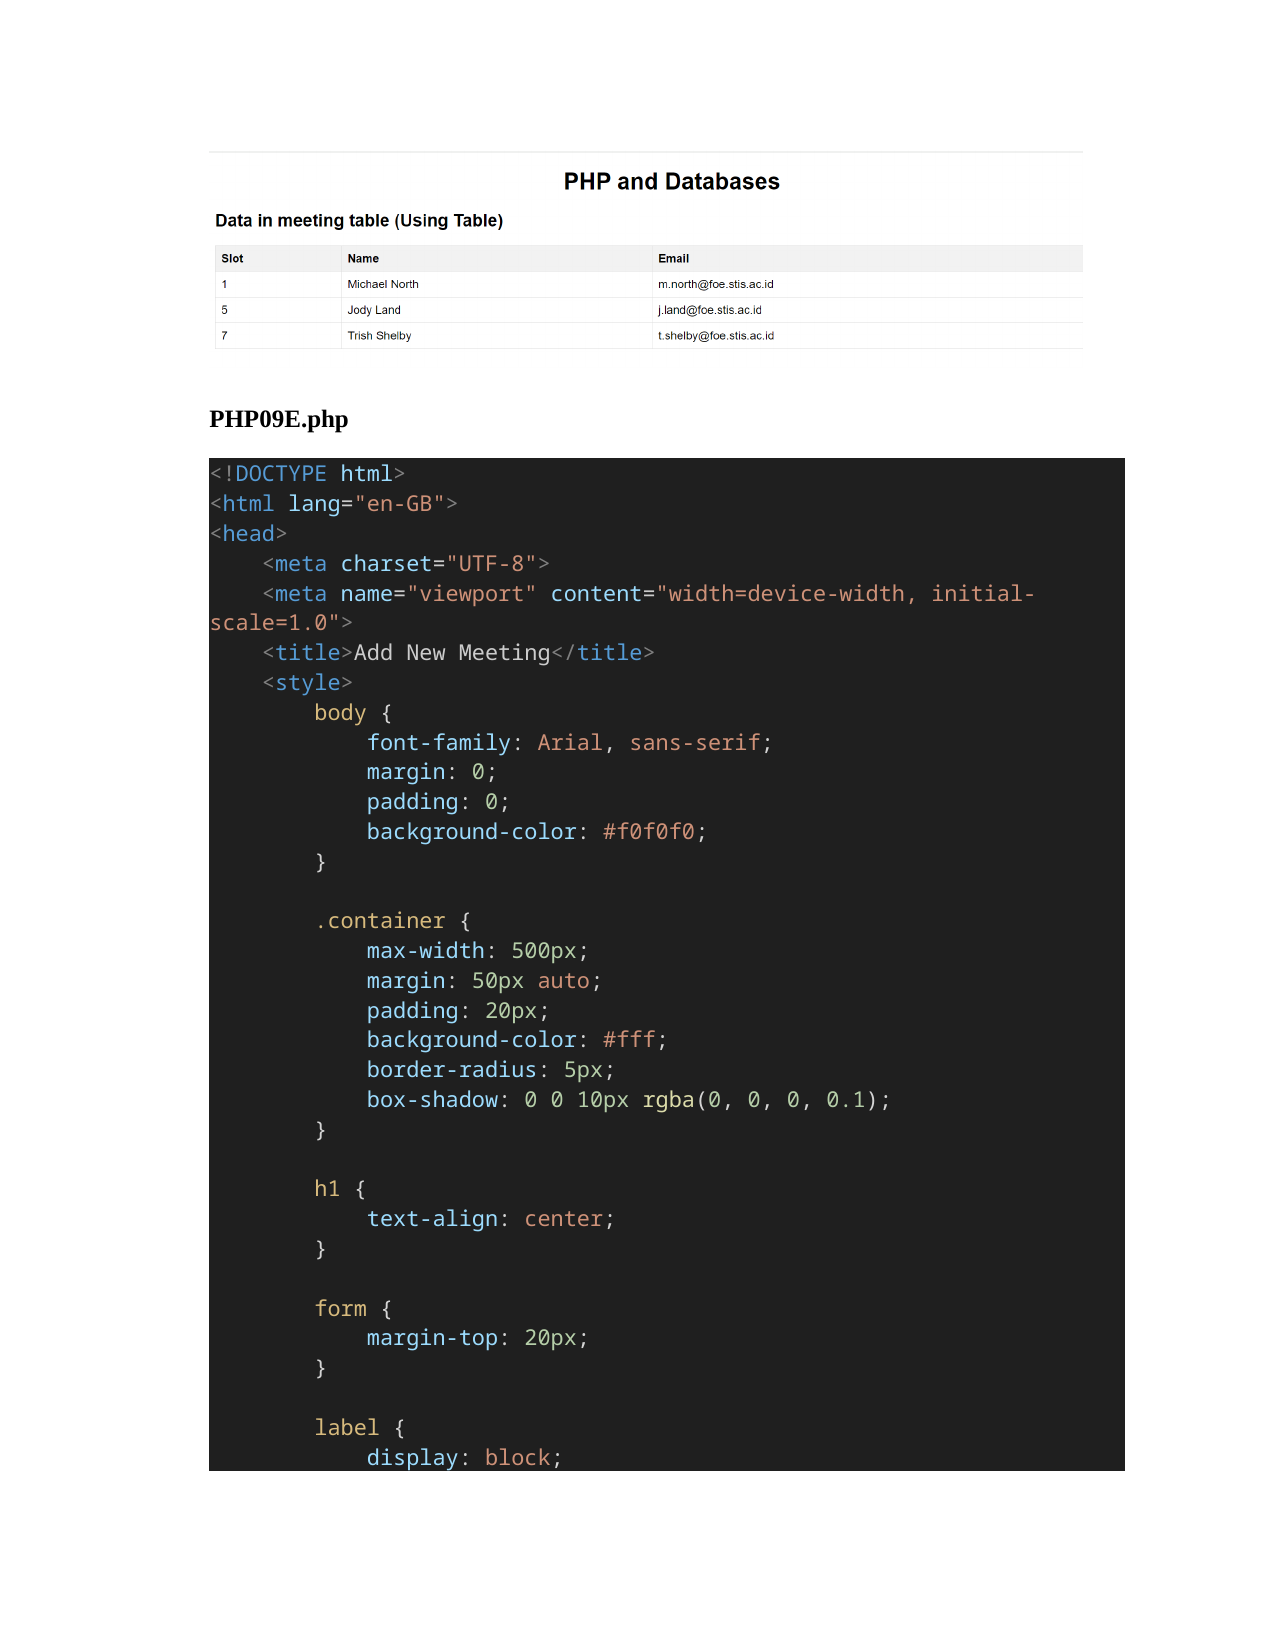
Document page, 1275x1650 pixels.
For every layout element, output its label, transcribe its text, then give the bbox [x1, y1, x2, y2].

text } [209, 1233, 1125, 1263]
text background-color: #f0f0f0; [209, 816, 1125, 846]
text } [209, 846, 1125, 876]
text max-width: 500px; [209, 935, 1125, 965]
text margin: 50px auto; [209, 965, 1125, 995]
text <head> [209, 518, 1125, 548]
text border-radius: 5px; [209, 1054, 1125, 1084]
text background-color: #fff; [209, 1024, 1125, 1054]
text <!DOCTYPE html> [209, 458, 1125, 488]
text display: block; [209, 1442, 1125, 1471]
text <style> [209, 667, 1125, 697]
text <title>Add New Meeting</title> [209, 637, 1125, 667]
text <html lang="en-GB"> [209, 488, 1125, 518]
list PHP09E.php [209, 404, 1125, 433]
text text-align: center; [209, 1203, 1125, 1233]
text <meta name="viewport" content="width=device-width, initial-scale=1.0"> [209, 578, 1125, 637]
text box-shadow: 0 0 10px rgba(0, 0, 0, 0.1); [209, 1084, 1125, 1114]
text margin-top: 20px; [209, 1322, 1125, 1352]
text label { [209, 1412, 1125, 1442]
text <meta charset="UTF-8"> [209, 548, 1125, 578]
text } [209, 1352, 1125, 1382]
text h1 { [209, 1173, 1125, 1203]
text margin: 0; [209, 756, 1125, 786]
text body { [209, 697, 1125, 727]
text padding: 0; [209, 786, 1125, 816]
text } [209, 1114, 1125, 1144]
text form { [209, 1293, 1125, 1322]
text font-family: Arial, sans-serif; [209, 727, 1125, 756]
text .container { [209, 905, 1125, 935]
text padding: 20px; [209, 995, 1125, 1024]
picture [209, 150, 1083, 368]
